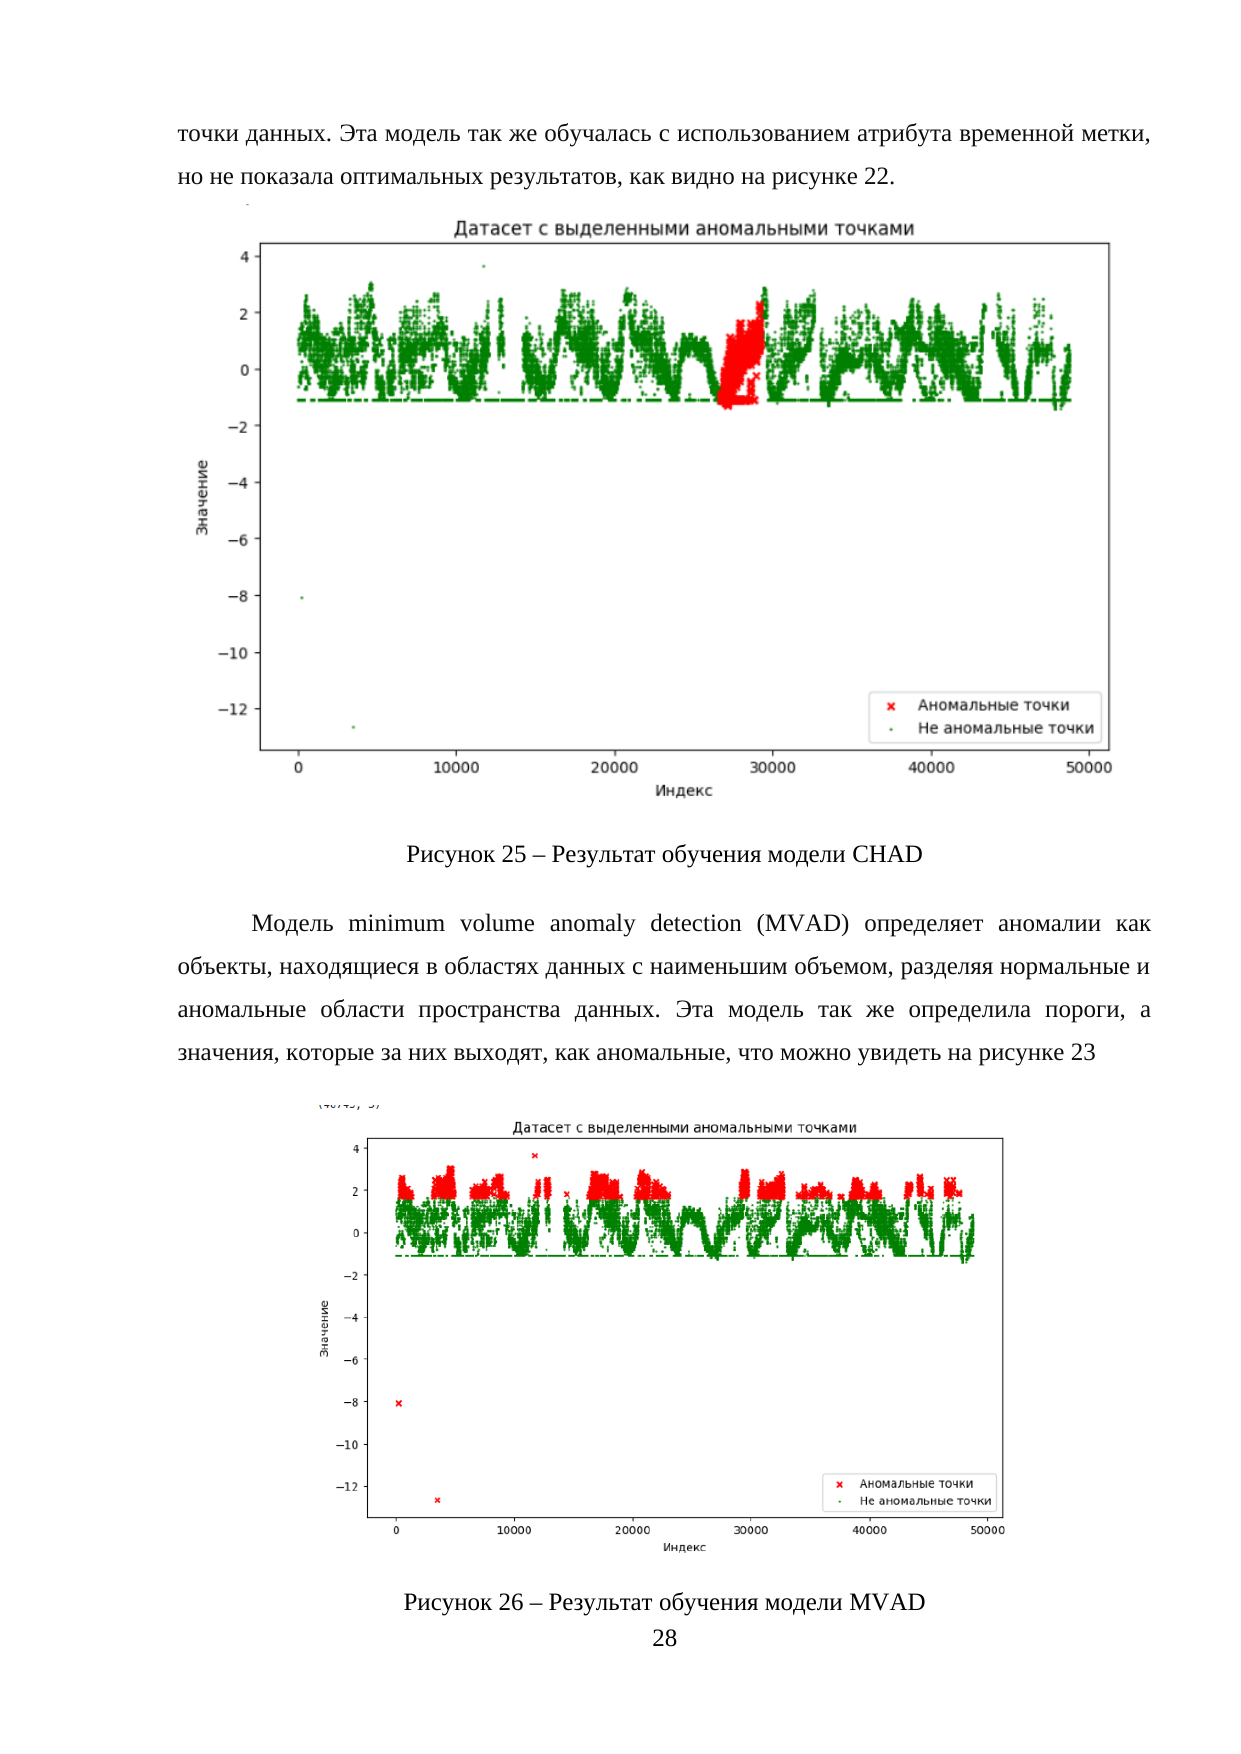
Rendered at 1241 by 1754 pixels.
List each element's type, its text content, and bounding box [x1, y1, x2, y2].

picture [177, 204, 1152, 813]
text Модель minimum volume anomaly detection (MVAD) определяет аномалии как объекты, находящиеся в областях данных с наименьшим объемом, разделяя нормальные и аномальные области пространства данных. Эта модель так же определила пороги, а значения, которые за них выходят, как аномальные, что можно увидеть на рисунке 23 [177, 908, 1152, 951]
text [177, 118, 1152, 190]
picture [304, 1105, 1024, 1561]
text Модель minimum volume anomaly detection (MVAD) определяет аномалии как объекты, находящиеся в областях данных с наименьшим объемом, разделяя нормальные и аномальные области пространства данных. Эта модель так же определила пороги, а значения, которые за них выходят, как аномальные, что можно увидеть на рисунке 23 [177, 979, 1152, 1066]
text Рисунок 25 – Результат обучения модели CHAD [177, 839, 1152, 868]
text Рисунок 26 – Результат обучения модели MVAD [177, 1587, 1152, 1616]
